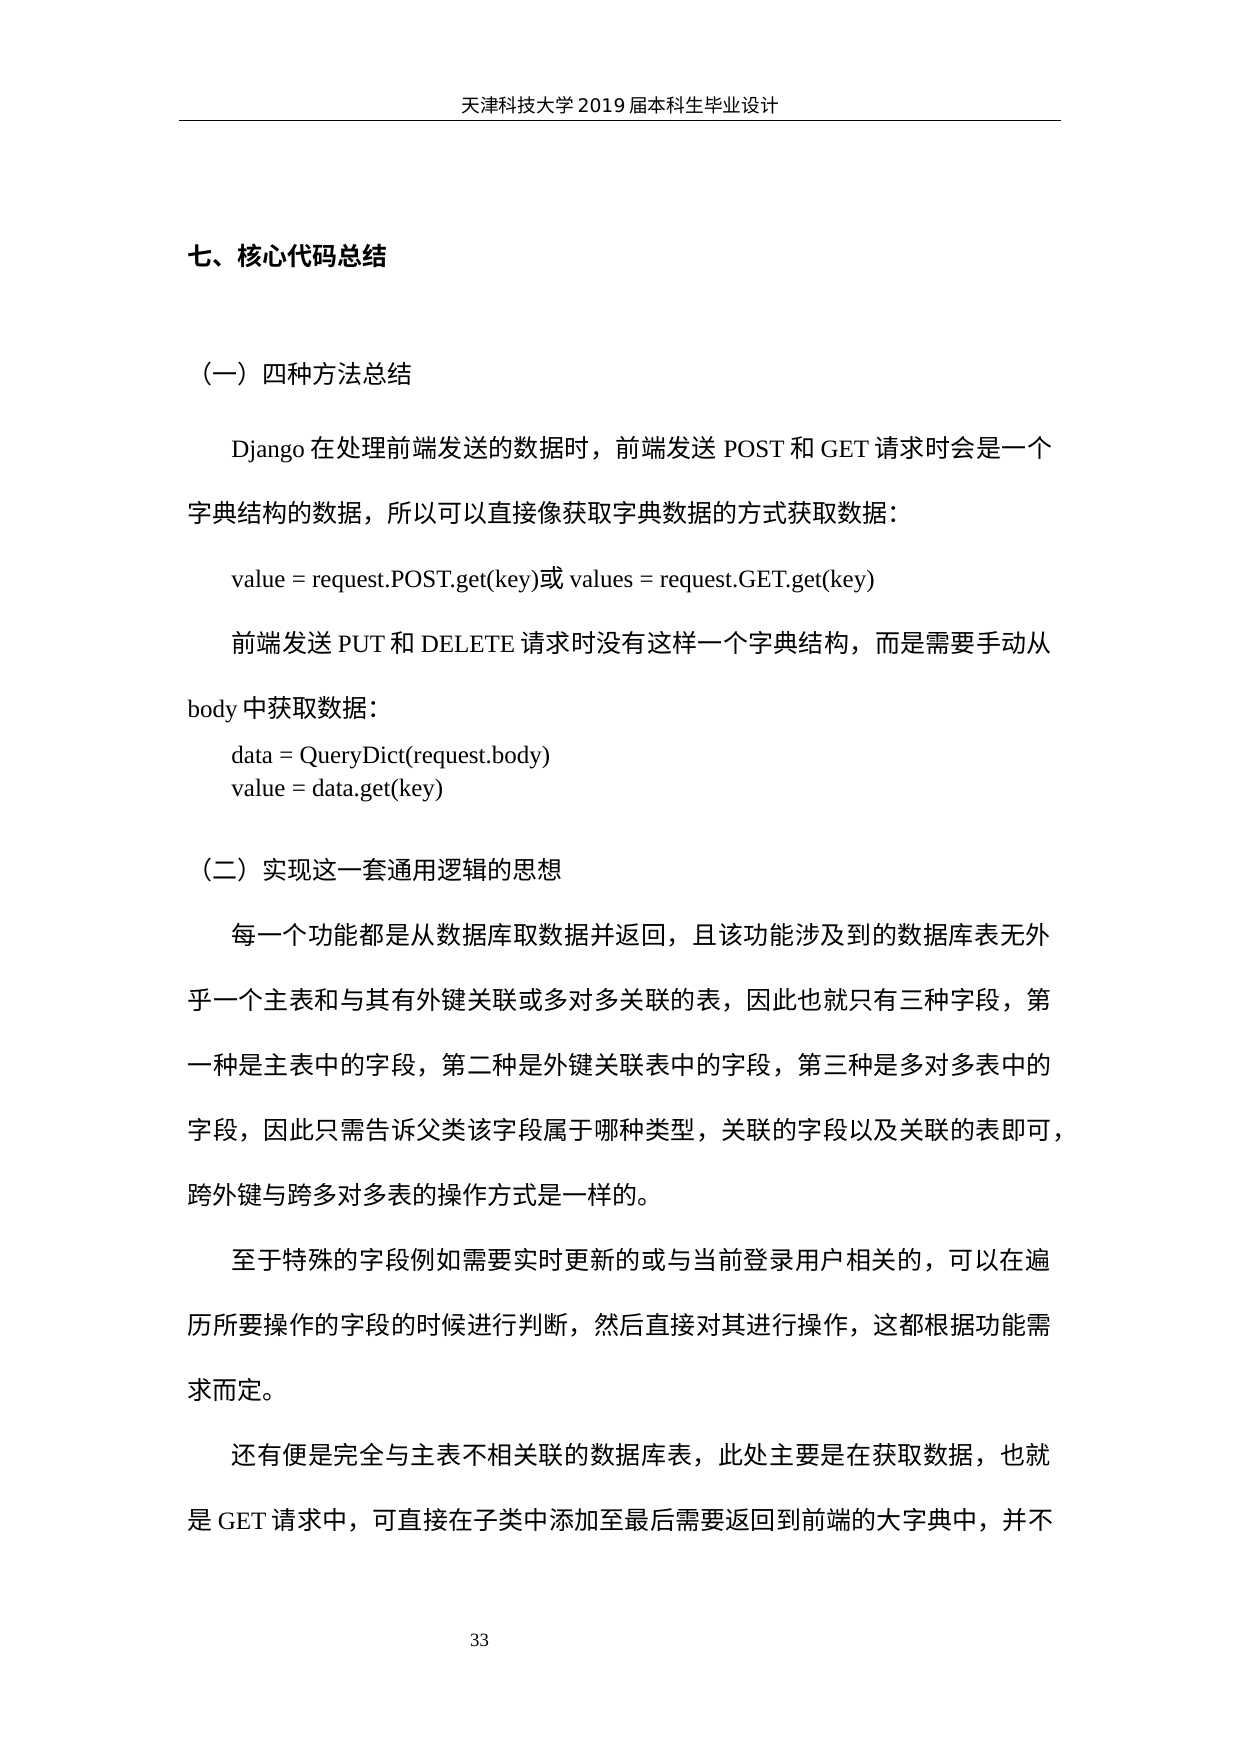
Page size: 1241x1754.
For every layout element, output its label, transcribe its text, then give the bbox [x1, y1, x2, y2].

text Django在处理前端发送的数据时，前端发送POST和GET请求时会是一个字典结构的数据，所以可以直接像获取字典数据的方式获取数据： [187, 414, 1053, 544]
subtitle 七、核心代码总结 [187, 222, 1053, 287]
text value = data.get(key) [187, 771, 1053, 804]
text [187, 1421, 1053, 1551]
text （一）四种方法总结 [187, 340, 1053, 405]
text 前端发送PUT和DELETE请求时没有这样一个字典结构，而是需要手动从body中获取数据： [187, 609, 1053, 739]
text data = QueryDict(request.body) [187, 739, 1053, 771]
text （二）实现这一套通用逻辑的思想 [187, 836, 1053, 901]
text 至于特殊的字段例如需要实时更新的或与当前登录用户相关的，可以在遍历所要操作的字段的时候进行判断，然后直接对其进行操作，这都根据功能需求而定。 [187, 1226, 1053, 1421]
text 每一个功能都是从数据库取数据并返回，且该功能涉及到的数据库表无外乎一个主表和与其有外键关联或多对多关联的表，因此也就只有三种字段，第一种是主表中的字段，第二种是外键关联表中的字段，第三种是多对多表中的字段，因此只需告诉父类该字段属于哪种类型，关联的字段以及关联的表即可，跨外键与跨多对多表的操作方式是一样的。 [187, 901, 1053, 1226]
text value = request.POST.get(key)或values = request.GET.get(key) [187, 544, 1053, 609]
